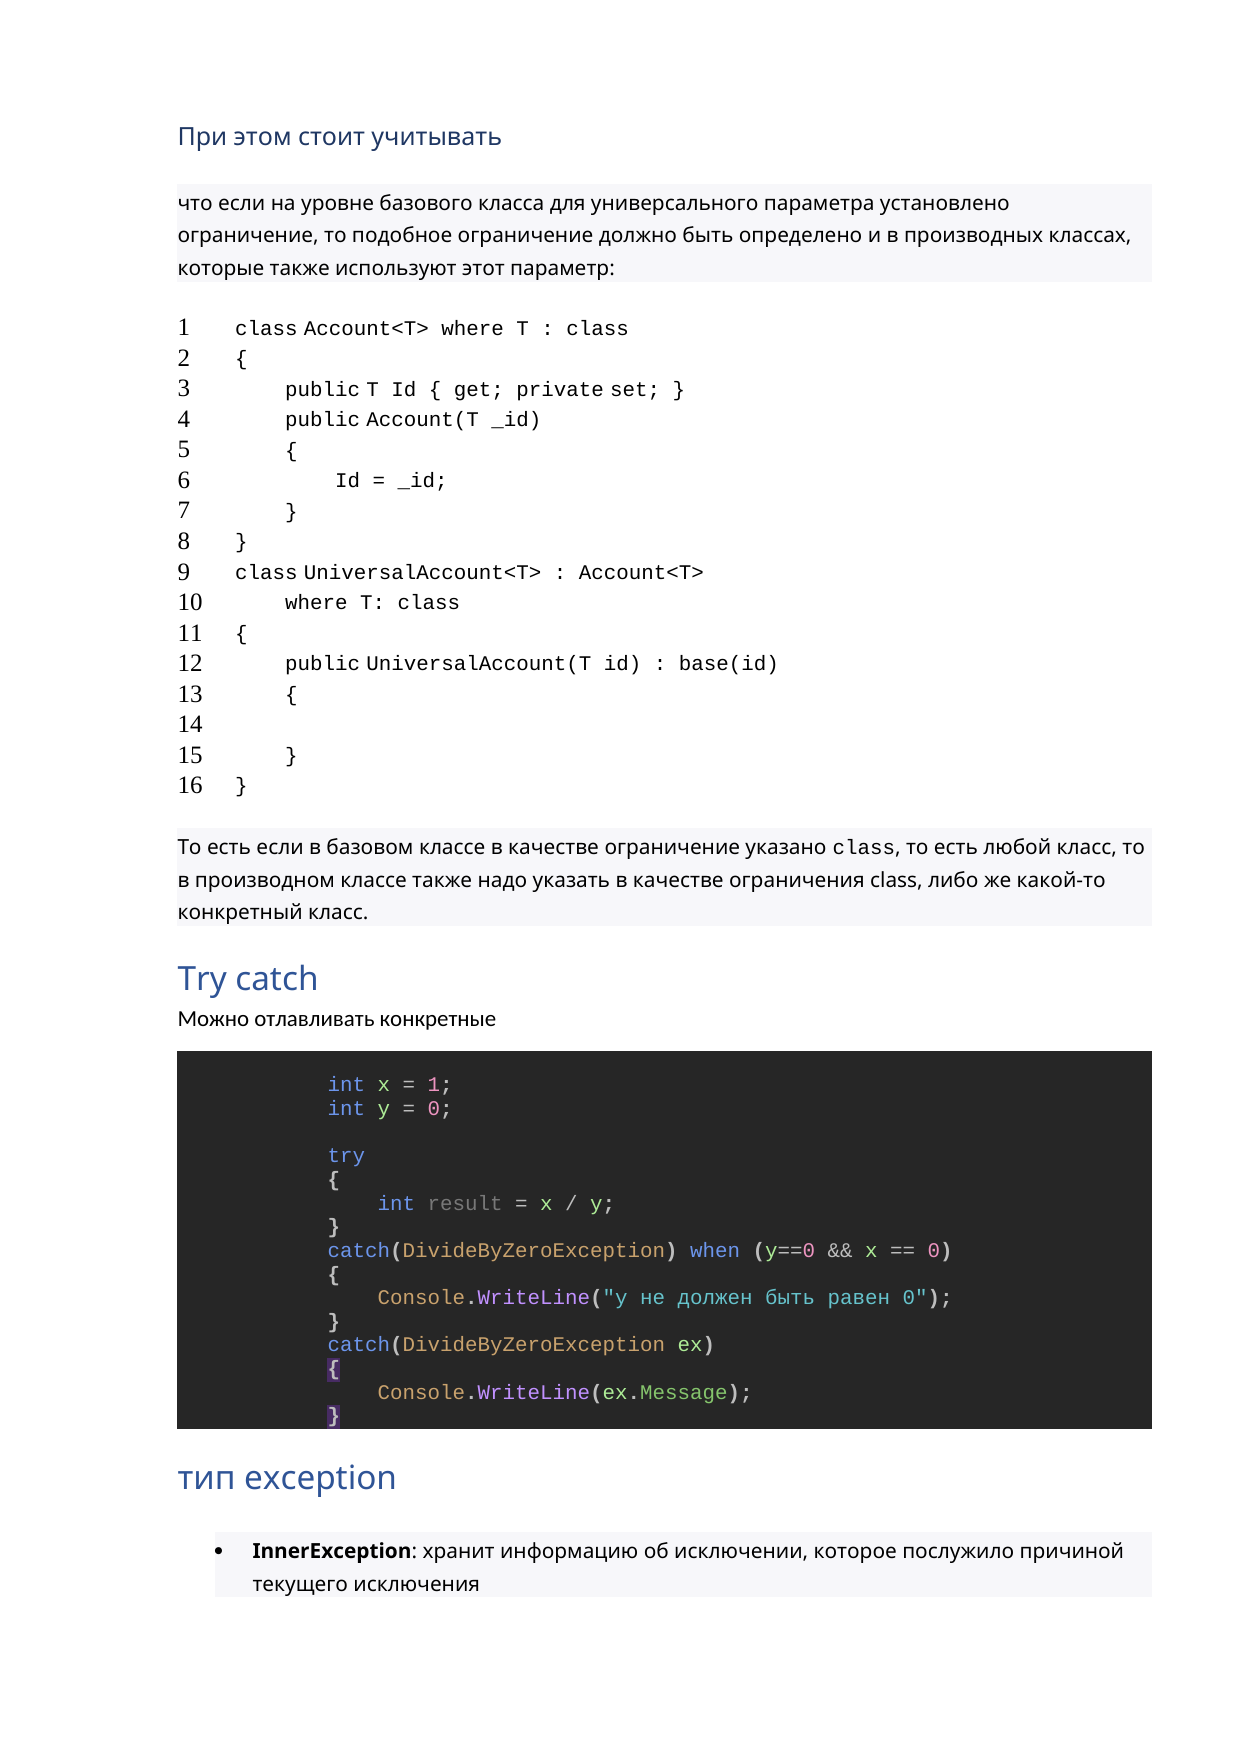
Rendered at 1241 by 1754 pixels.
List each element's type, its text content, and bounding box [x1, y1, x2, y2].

text Можно отлавливать конкретные [177, 1004, 1152, 1032]
list InnerException: хранит информацию об исключении, которое послужило причиной текущего исключения [215, 1532, 1152, 1597]
text int x = 1; int y = 0; try { int result = x / y; } catch(DivideByZeroException) when (y==0 && x == 0) { Console.WriteLine("y не должен быть равен 0"); } catch(DivideByZeroException ex) { Console.WriteLine(ex.Message); } [177, 1051, 1152, 1429]
table_header 1 2 3 4 5 6 7 8 9 10 11 12 13 14 15 16 [177, 311, 235, 799]
subtitle тип exception [177, 1454, 1152, 1499]
table_header class Account<T> where T : class { public T Id { get; private set; } public Account(T _id) { Id = _id; } } class UniversalAccount<T> : Account<T> where T: class { public UniversalAccount(T id) : base(id) { } } [235, 311, 1240, 799]
text То есть если в базовом классе в качестве ограничение указано class, то есть любой класс, то в производном классе также надо указать в качестве ограничения class, либо же какой-то конкретный класс. [177, 828, 1152, 926]
text что если на уровне базового класса для универсального параметра установлено ограничение, то подобное ограничение должно быть определено и в производных классах, которые также используют этот параметр: [177, 184, 1152, 282]
subtitle Try catch [177, 955, 1152, 1000]
subtitle При этом стоит учитывать [177, 118, 1152, 152]
